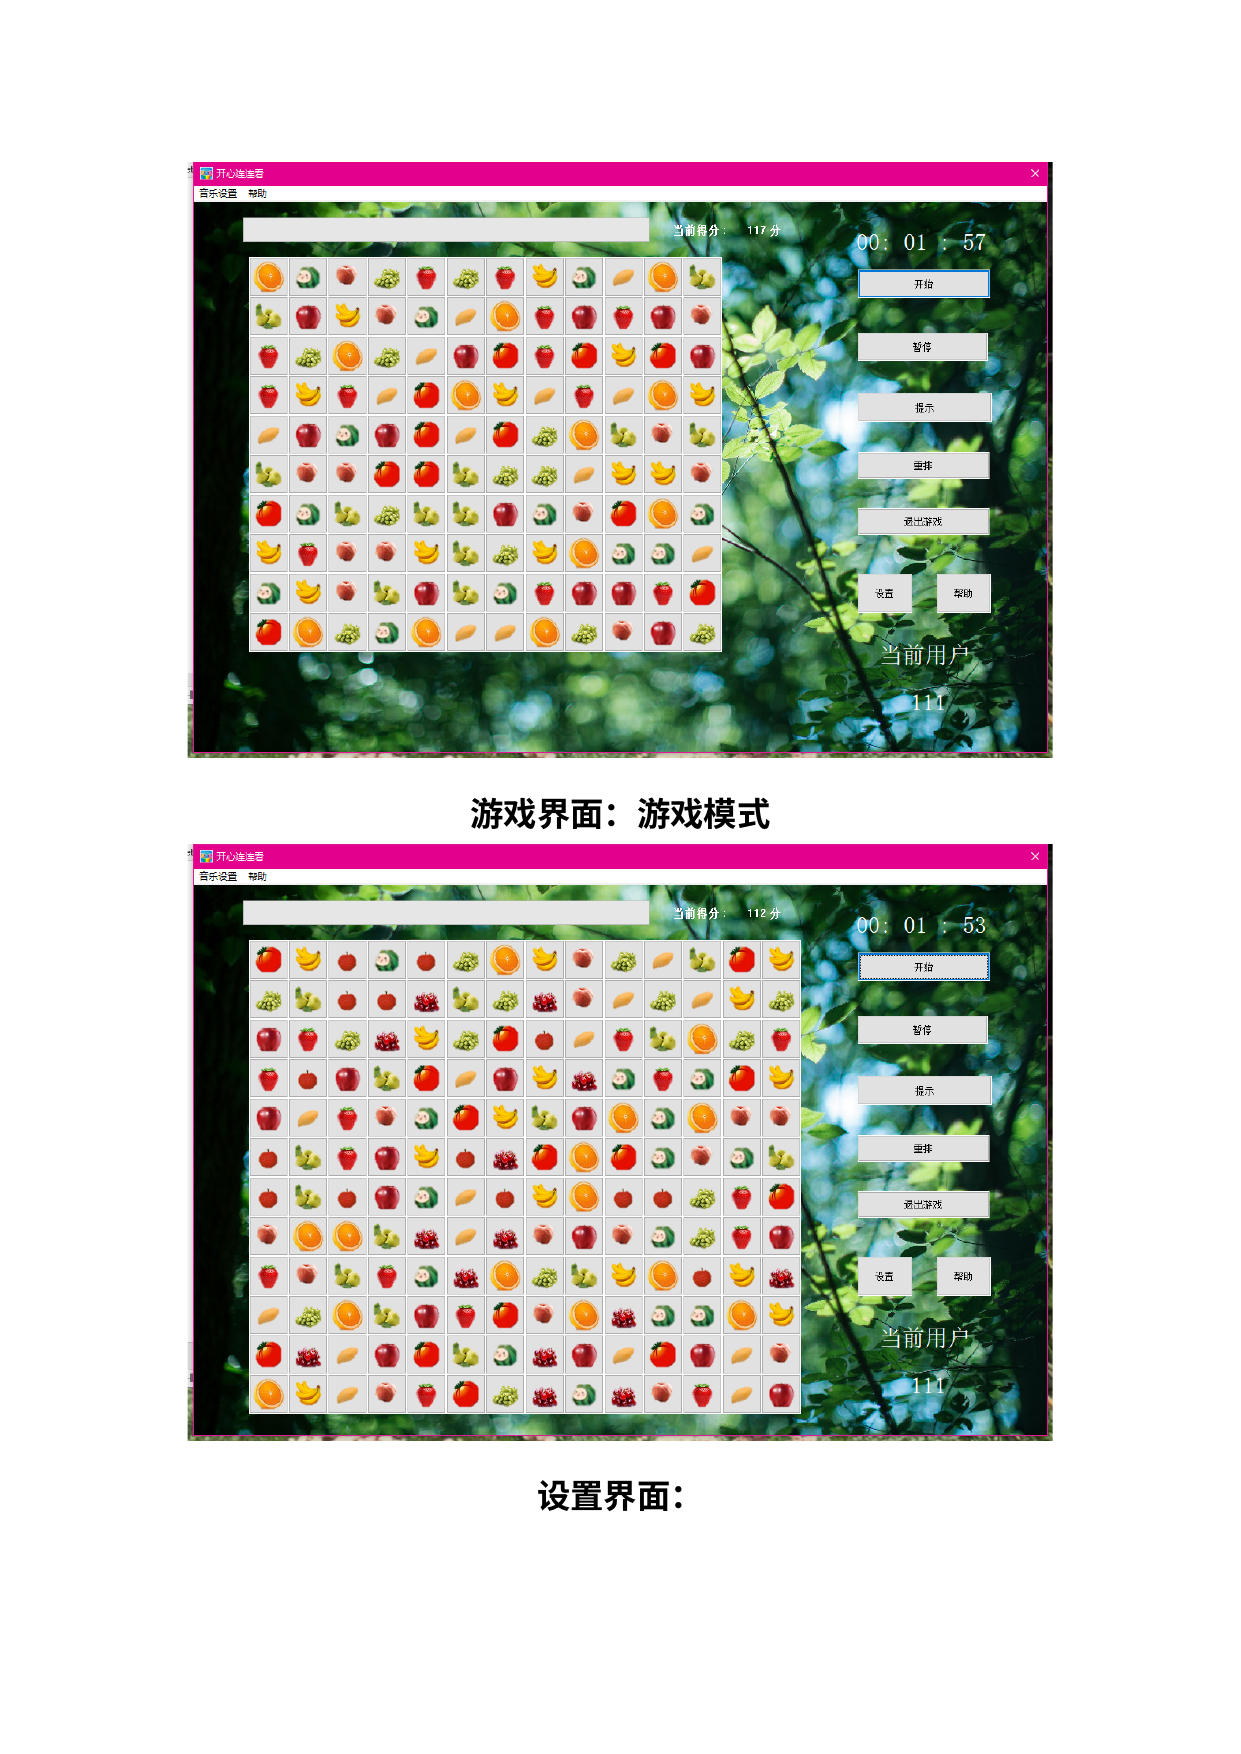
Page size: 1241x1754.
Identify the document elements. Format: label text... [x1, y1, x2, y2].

text 游戏界面：游戏模式 [187, 779, 1053, 844]
picture [187, 844, 1053, 1441]
picture [187, 162, 1053, 758]
text 设置界面： [187, 1462, 1053, 1527]
